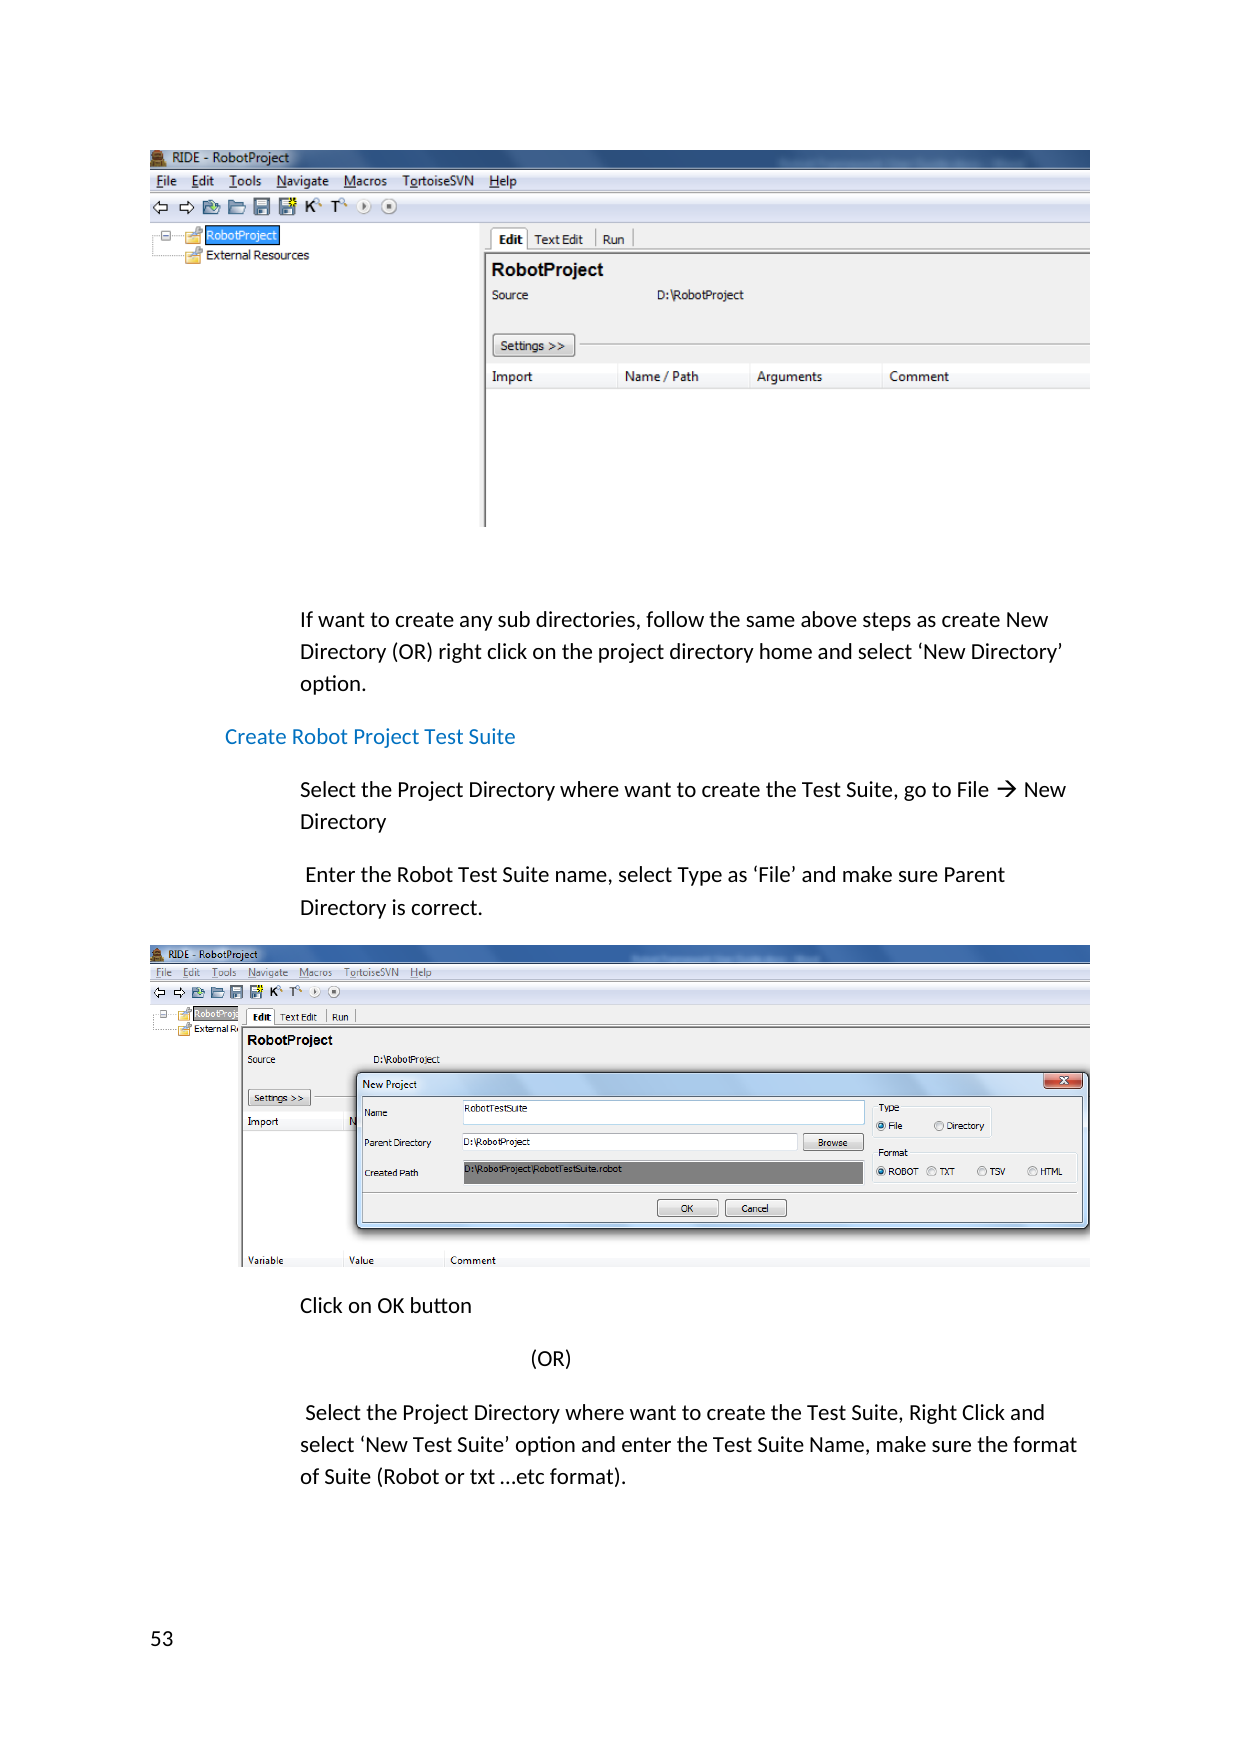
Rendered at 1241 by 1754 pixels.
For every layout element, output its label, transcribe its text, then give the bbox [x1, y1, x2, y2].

text (OR) [450, 1344, 1090, 1373]
text Enter the Robot Test Suite name, select Type as ‘File’ and make sure Parent Directory is correct. [150, 860, 1090, 921]
text If want to create any sub directories, follow the same above steps as create New Directory (OR) right click on the project directory home and select ‘New Directory’ option. [150, 605, 1090, 697]
text Create Robot Project Test Suite [150, 722, 1090, 750]
picture [150, 945, 1090, 1267]
picture [150, 150, 1090, 527]
text Select the Project Directory where want to create the Test Suite, go to File New Directory [150, 775, 1090, 835]
text Select the Project Directory where want to create the Test Suite, Right Click and select ‘New Test Suite’ option and enter the Test Suite Name, make sure the format of Suite (Robot or txt …etc format). [150, 1398, 1090, 1490]
text Click on OK button [150, 1292, 1090, 1319]
